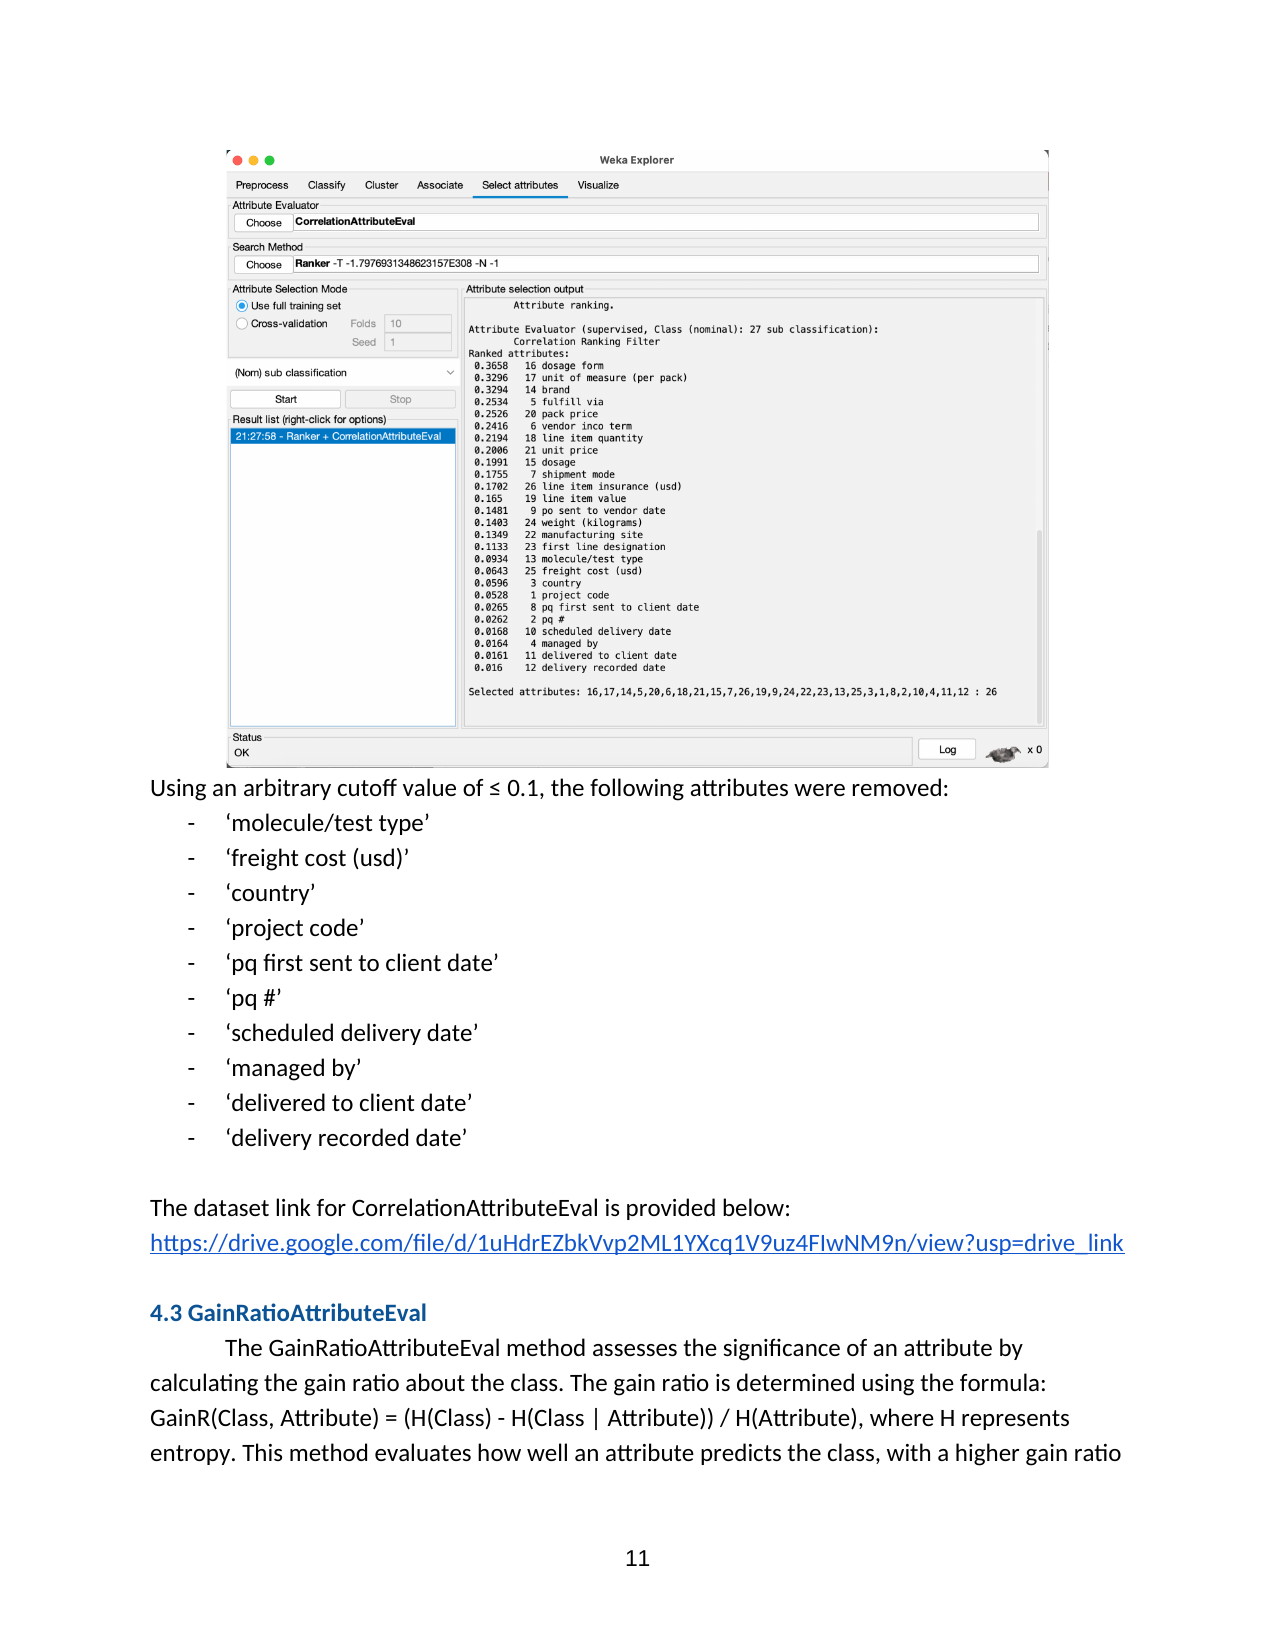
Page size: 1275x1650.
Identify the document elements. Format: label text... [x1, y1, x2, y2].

text https://drive.google.com/file/d/1uHdrEZbkVvp2ML1YXcq1V9uz4FIwNM9n/view?usp=drive_link [150, 1227, 1125, 1253]
list ‘project code’ [187, 912, 1125, 942]
list ‘scheduled delivery date’ [187, 1017, 1125, 1047]
picture [226, 150, 1049, 768]
list ‘freight cost (usd)’ [187, 842, 1125, 872]
text 4.3 GainRatioAttributeEval [150, 1297, 1125, 1327]
list ‘managed by’ [187, 1052, 1125, 1082]
text The dataset link for CorrelationAttributeEval is provided below: [150, 1192, 1125, 1222]
list ‘delivered to client date’ [187, 1087, 1125, 1117]
list ‘delivery recorded date’ [187, 1122, 1125, 1152]
text Using an arbitrary cutoff value of ≤ 0.1, the following attributes were removed: [150, 772, 1125, 802]
list ‘pq first sent to client date’ [187, 947, 1125, 977]
list ‘pq #’ [187, 982, 1125, 1012]
list ‘country’ [187, 877, 1125, 907]
list ‘molecule/test type’ [187, 807, 1125, 837]
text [150, 1332, 1125, 1467]
